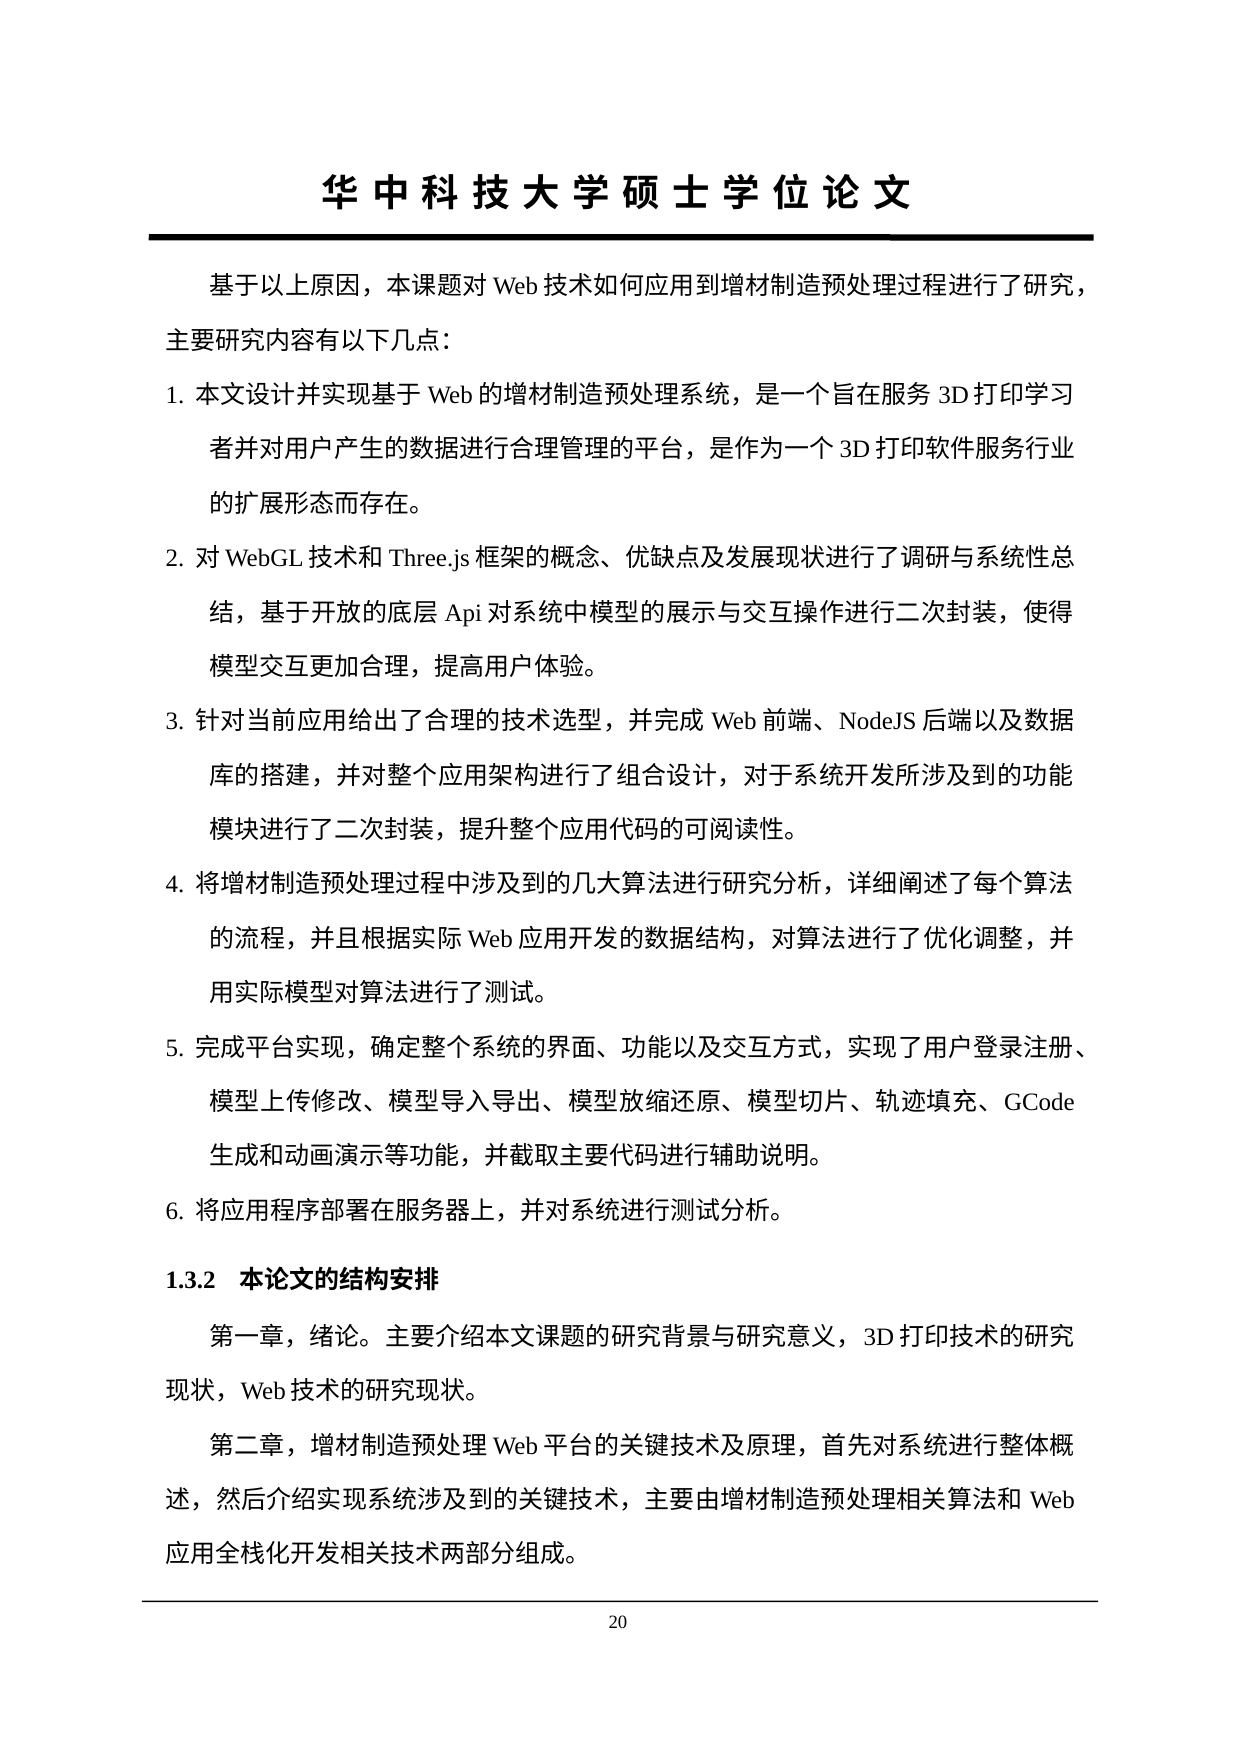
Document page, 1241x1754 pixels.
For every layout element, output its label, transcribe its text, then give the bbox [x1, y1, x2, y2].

text 第一章，绪论。主要介绍本文课题的研究背景与研究意义，3D打印技术的研究现状，Web技术的研究现状。 [165, 1316, 1075, 1407]
list 将增材制造预处理过程中涉及到的几大算法进行研究分析，详细阐述了每个算法的流程，并且根据实际Web应用开发的数据结构，对算法进行了优化调整，并用实际模型对算法进行了测试。 [165, 864, 1075, 1009]
text 基于以上原因，本课题对Web技术如何应用到增材制造预处理过程进行了研究，主要研究内容有以下几点： [165, 266, 1075, 356]
text 第二章，增材制造预处理Web平台的关键技术及原理，首先对系统进行整体概述，然后介绍实现系统涉及到的关键技术，主要由增材制造预处理相关算法和Web应用全栈化开发相关技术两部分组成。 [165, 1425, 1075, 1570]
list 对WebGL技术和Three.js框架的概念、优缺点及发展现状进行了调研与系统性总结，基于开放的底层Api对系统中模型的展示与交互操作进行二次封装，使得模型交互更加合理，提高用户体验。 [165, 538, 1075, 683]
list 完成平台实现，确定整个系统的界面、功能以及交互方式，实现了用户登录注册、模型上传修改、模型导入导出、模型放缩还原、模型切片、轨迹填充、GCode生成和动画演示等功能，并截取主要代码进行辅助说明。 [165, 1027, 1075, 1172]
list 本文设计并实现基于Web的增材制造预处理系统，是一个旨在服务3D打印学习者并对用户产生的数据进行合理管理的平台，是作为一个3D打印软件服务行业的扩展形态而存在。 [165, 374, 1075, 519]
subtitle 本论文的结构安排 [165, 1259, 1075, 1295]
list 将应用程序部署在服务器上，并对系统进行测试分析。 [165, 1190, 1075, 1226]
list 针对当前应用给出了合理的技术选型，并完成Web前端、NodeJS后端以及数据库的搭建，并对整个应用架构进行了组合设计，对于系统开发所涉及到的功能模块进行了二次封装，提升整个应用代码的可阅读性。 [165, 701, 1075, 846]
